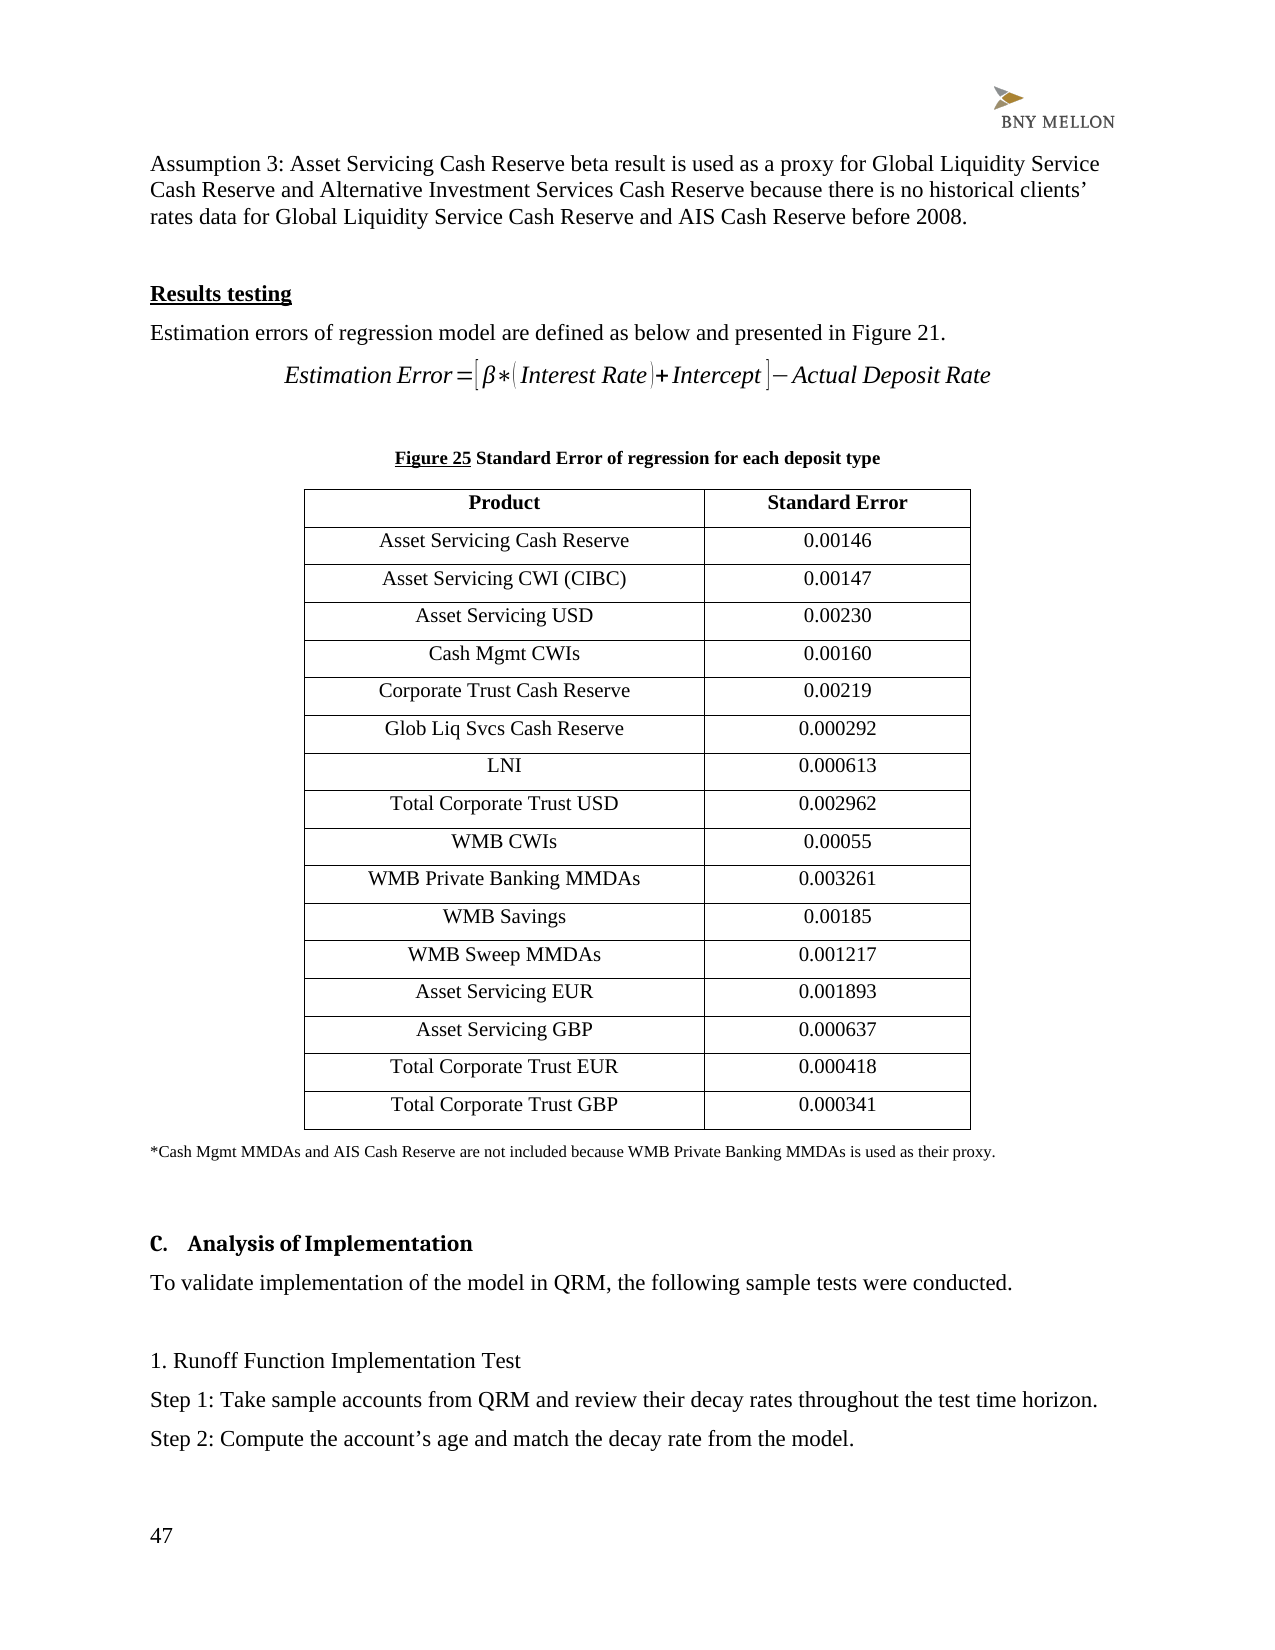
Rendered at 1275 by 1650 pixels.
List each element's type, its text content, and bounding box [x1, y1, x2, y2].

table_cell 0.00185 [705, 904, 970, 940]
table_cell 0.000637 [705, 1017, 970, 1053]
table_cell 0.002962 [705, 791, 970, 828]
table_cell Corporate Trust Cash Reserve [305, 678, 704, 715]
table_cell Total Corporate Trust EUR [305, 1054, 704, 1091]
table_cell Asset Servicing Cash Reserve [305, 528, 704, 564]
table_cell WMB CWIs [305, 829, 704, 865]
table_cell 0.00055 [705, 829, 970, 865]
table_cell 0.00219 [705, 678, 970, 715]
table_cell WMB Sweep MMDAs [305, 941, 704, 978]
text 1. Runoff Function Implementation Test [150, 1347, 1125, 1373]
table_cell WMB Private Banking MMDAs [305, 866, 704, 903]
table_cell 0.000418 [705, 1054, 970, 1091]
table_cell Asset Servicing CWI (CIBC) [305, 565, 704, 602]
table_cell 0.00160 [705, 641, 970, 677]
text To validate implementation of the model in QRM, the following sample tests were conducted. [150, 1269, 1125, 1296]
text Figure 25 Standard Error of regression for each deposit type [150, 447, 1125, 468]
table_cell 0.00146 [705, 528, 970, 564]
table_cell 0.000292 [705, 716, 970, 752]
table_cell Cash Mgmt CWIs [305, 641, 704, 677]
table_cell 0.001893 [705, 979, 970, 1016]
table_cell Glob Liq Svcs Cash Reserve [305, 716, 704, 752]
table_cell 0.00230 [705, 603, 970, 639]
text Step 2: Compute the account’s age and match the decay rate from the model. [150, 1424, 1125, 1451]
table_cell Asset Servicing GBP [305, 1017, 704, 1053]
text Estimation errors of regression model are defined as below and presented in Figure 21. [150, 319, 1125, 346]
table_cell WMB Savings [305, 904, 704, 940]
list Assumption 3: Asset Servicing Cash Reserve beta result is used as a proxy for Global Liquidity Service Cash Reserve and Alternative Investment Services Cash Reserve because there is no historical clients’ rates data for Global Liquidity Service Cash Reserve and AIS Cash Reserve before 2008. [150, 150, 1125, 229]
text *Cash Mgmt MMDAs and AIS Cash Reserve are not included because WMB Private Banking MMDAs is used as their proxy. [150, 1142, 1125, 1161]
picture [982, 75, 1125, 140]
table_cell Asset Servicing EUR [305, 979, 704, 1016]
table_cell 0.000341 [705, 1092, 970, 1128]
table_cell Total Corporate Trust USD [305, 791, 704, 828]
table_cell 0.000613 [705, 754, 970, 790]
table_cell Total Corporate Trust GBP [305, 1092, 704, 1128]
table_header Product [305, 490, 704, 527]
subtitle Analysis of Implementation [150, 1230, 1125, 1257]
table_header Standard Error [705, 490, 970, 527]
table_cell 0.001217 [705, 941, 970, 978]
table_cell 0.003261 [705, 866, 970, 903]
table_cell Asset Servicing USD [305, 603, 704, 639]
table_cell 0.00147 [705, 565, 970, 602]
subtitle Results testing [150, 280, 1125, 307]
table_cell LNI [305, 754, 704, 790]
text Step 1: Take sample accounts from QRM and review their decay rates throughout the test time horizon. [150, 1386, 1125, 1412]
